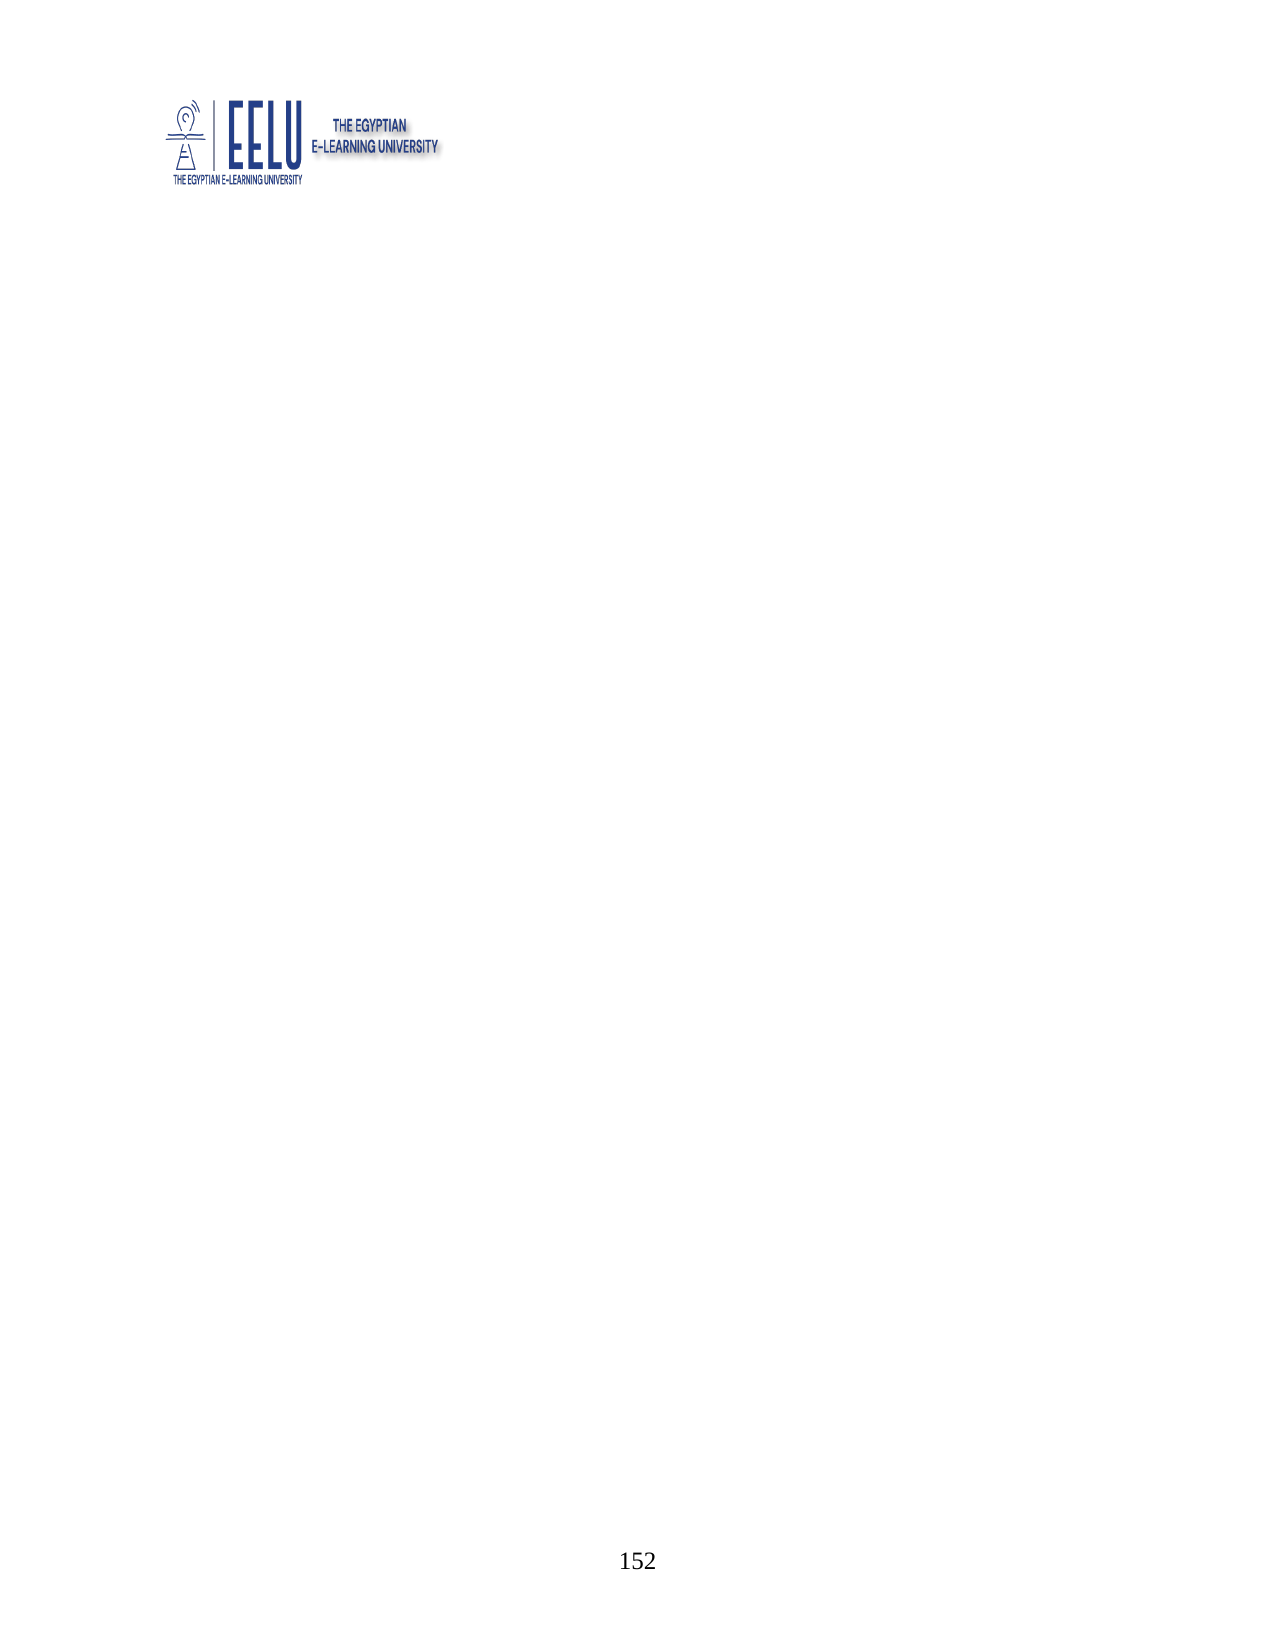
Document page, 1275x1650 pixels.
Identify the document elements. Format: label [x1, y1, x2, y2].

picture [150, 75, 444, 188]
